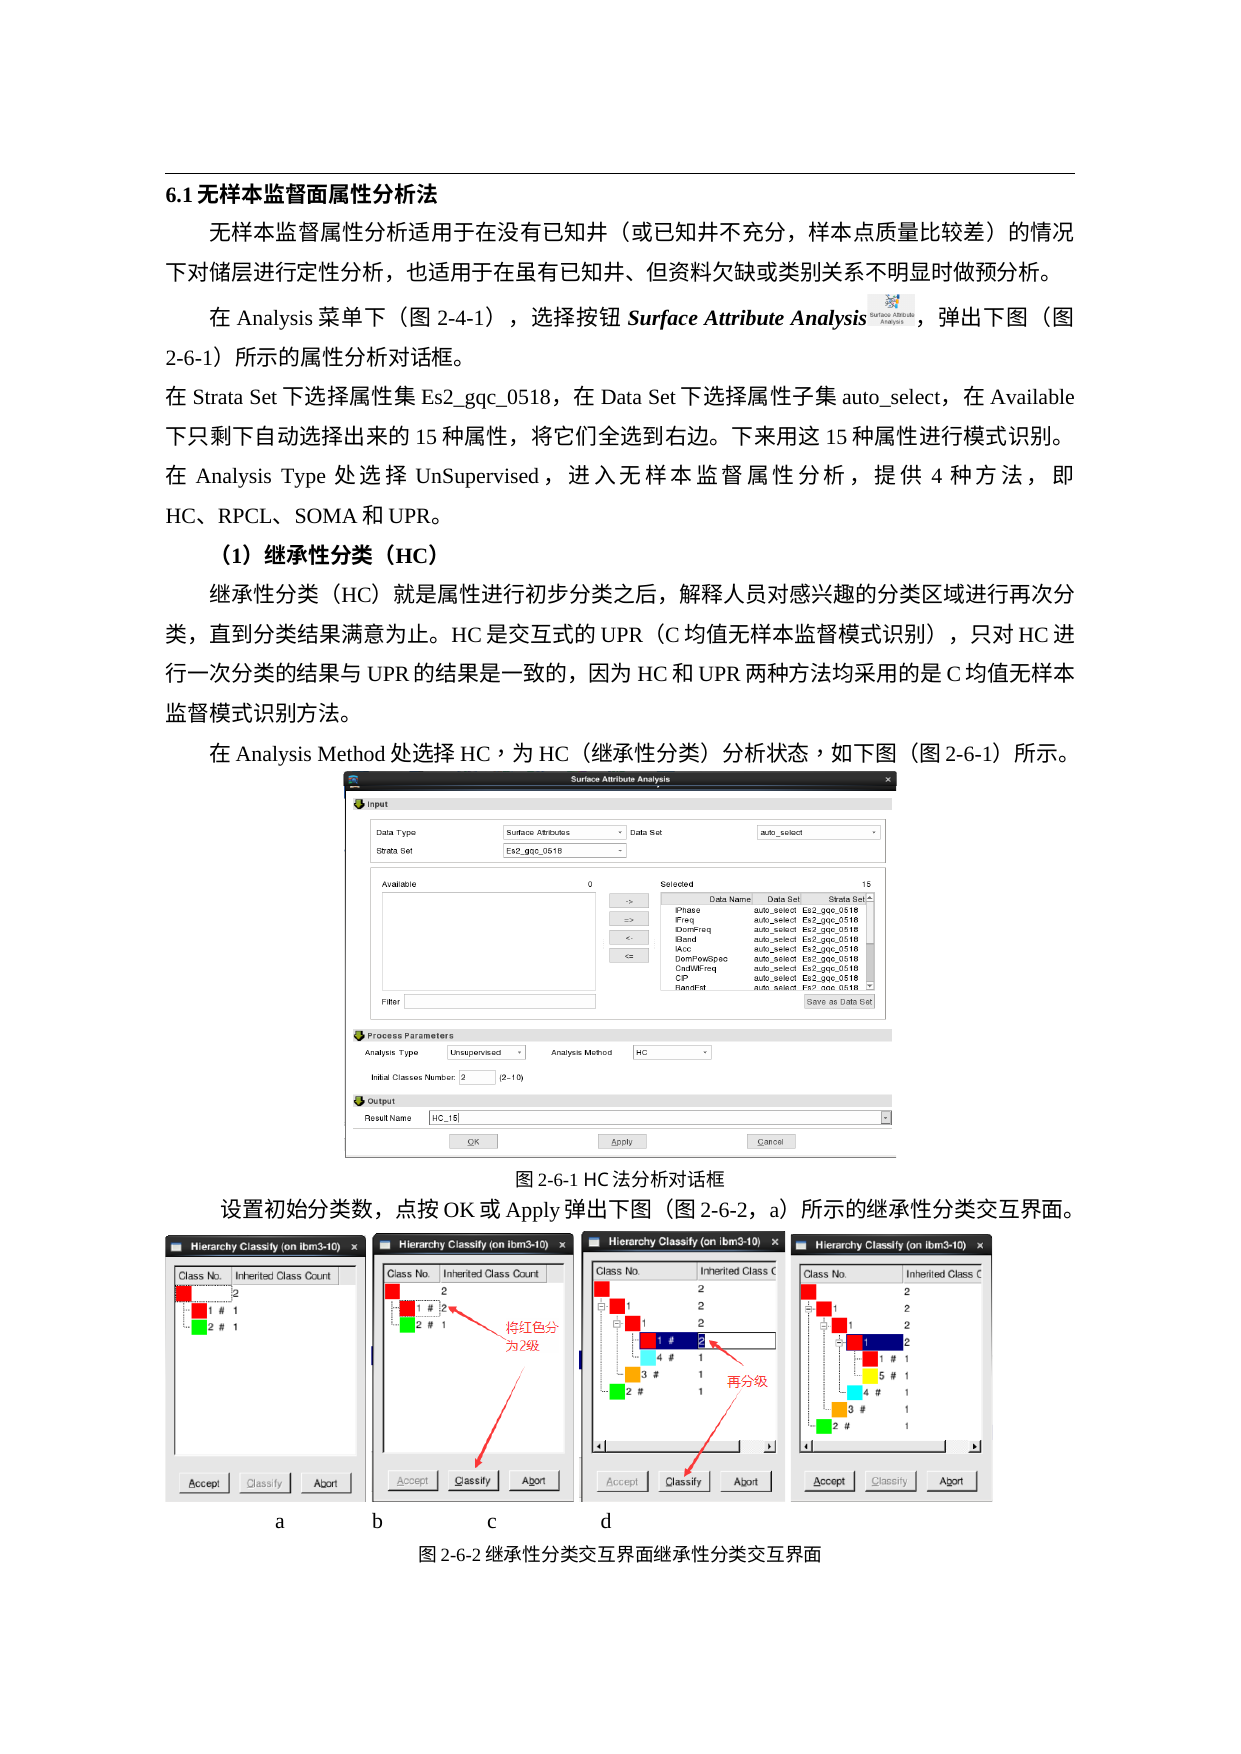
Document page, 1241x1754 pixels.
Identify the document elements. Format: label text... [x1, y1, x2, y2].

text 在Analysis菜单下（图2-4-1），选择按钮Surface Attribute Analysis，弹出下图（图2-6-1）所示的属性分析对话框。 [165, 294, 1075, 371]
text 设置初始分类数，点按OK或Apply弹出下图（图2-6-2，a）所示的继承性分类交互界面。 [165, 1192, 1075, 1223]
text 图2-6-2继承性分类交互界面继承性分类交互界面 [165, 1539, 1075, 1567]
picture [790, 1234, 993, 1502]
text 在Analysis Method处选择HC，为HC（继承性分类）分析状态，如下图（图2-6-1）所示。 [165, 736, 1075, 767]
picture [371, 1233, 574, 1502]
picture [867, 294, 915, 326]
picture [579, 1231, 786, 1502]
text （1）继承性分类（HC） [165, 538, 1075, 569]
text 图2-6-1 HC法分析对话框 [165, 1165, 1075, 1192]
text 无样本监督属性分析适用于在没有已知井（或已知井不充分，样本点质量比较差）的情况下对储层进行定性分析，也适用于在虽有已知井、但资料欠缺或类别关系不明显时做预分析。 [165, 215, 1075, 286]
text a b c d [165, 1508, 1075, 1533]
picture [343, 771, 897, 1158]
subtitle 6.1无样本监督面属性分析法 [165, 177, 1075, 209]
text 在Strata Set下选择属性集Es2_gqc_0518，在Data Set下选择属性子集auto_select，在Available下只剩下自动选择出来的15种属性，将它们全选到右边。下来用这15种属性进行模式识别。在Analysis Type处选择UnSupervised，进入无样本监督属性分析，提供4种方法，即HC、RPCL、SOMA和UPR。 [165, 379, 1075, 530]
text 继承性分类（HC）就是属性进行初步分类之后，解释人员对感兴趣的分类区域进行再次分类，直到分类结果满意为止。HC是交互式的UPR（C均值无样本监督模式识别），只对HC进行一次分类的结果与UPR的结果是一致的，因为HC和UPR两种方法均采用的是C均值无样本监督模式识别方法。 [165, 577, 1075, 728]
picture [165, 1235, 366, 1502]
